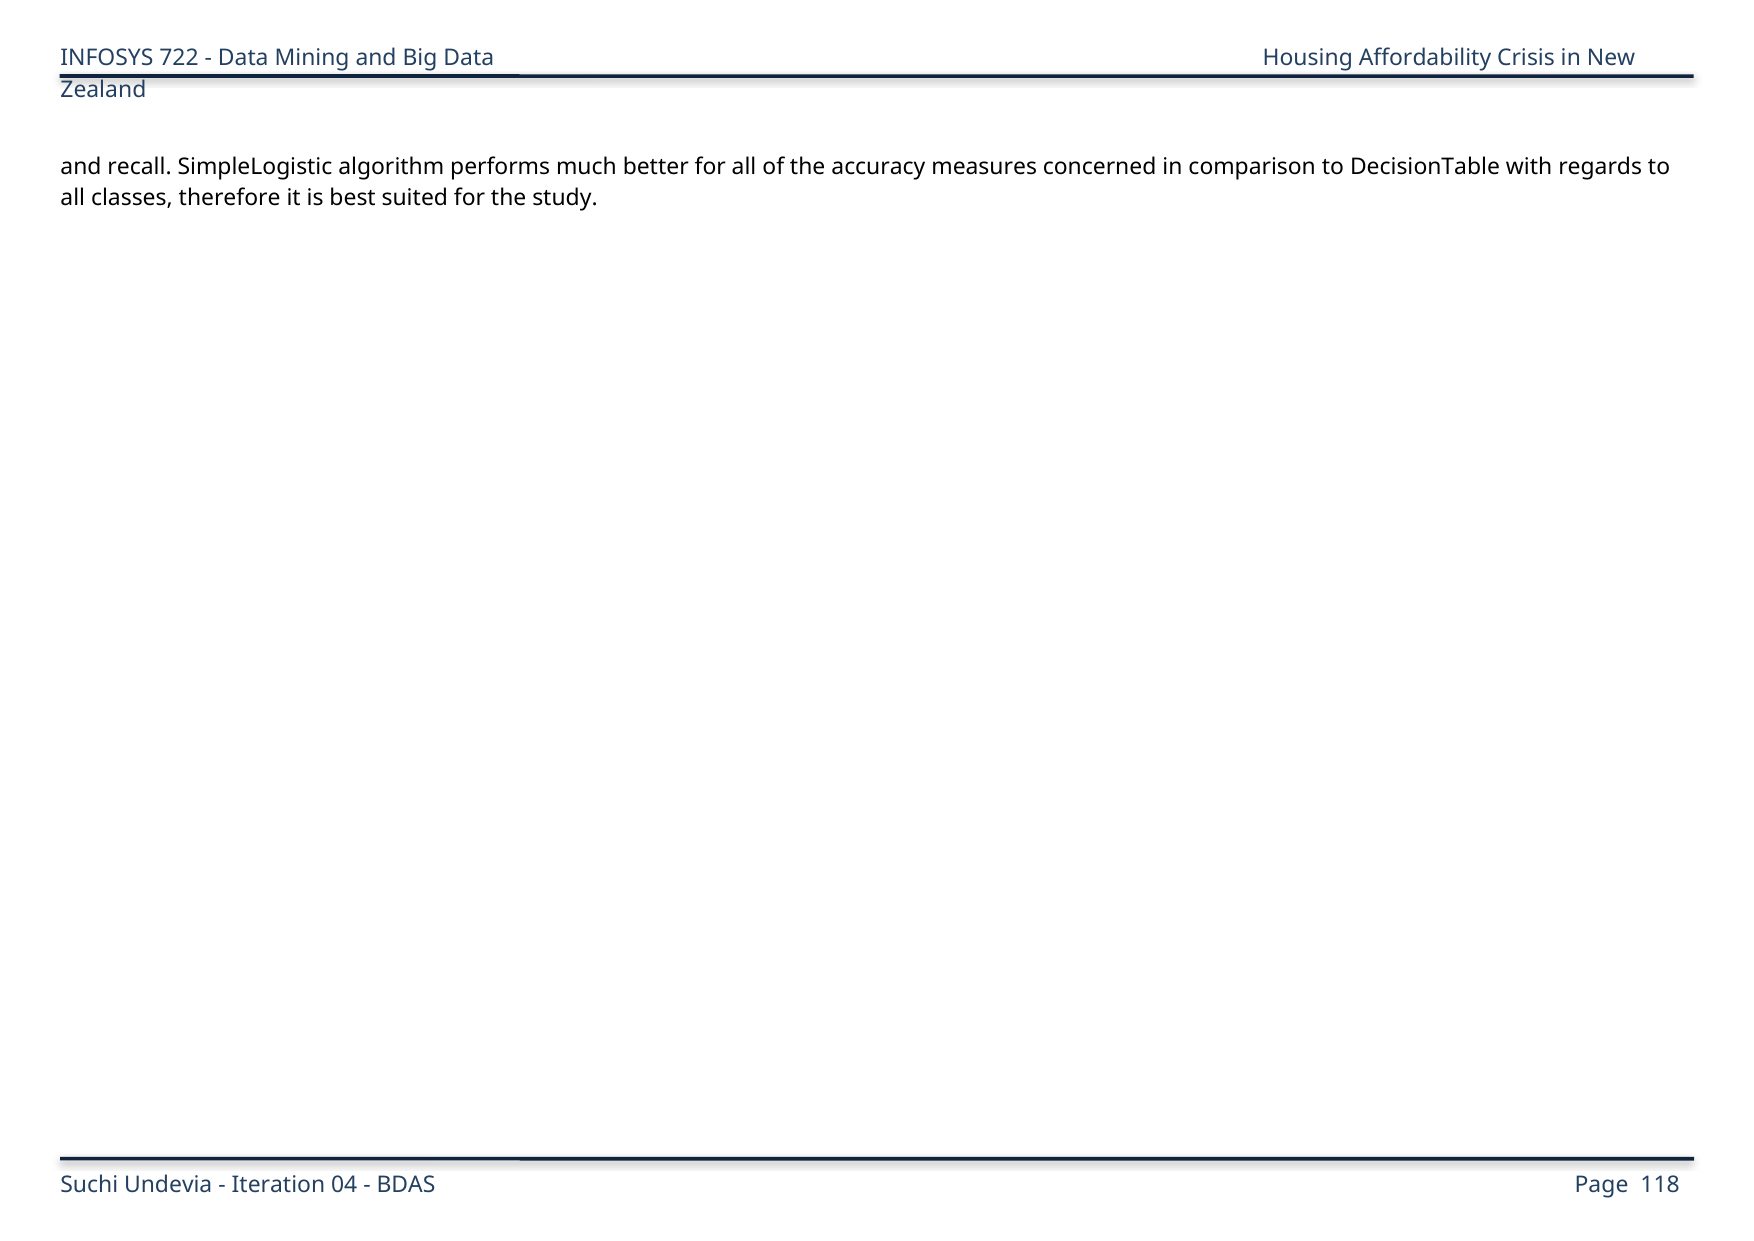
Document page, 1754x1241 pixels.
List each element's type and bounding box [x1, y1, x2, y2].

text [60, 150, 1694, 212]
